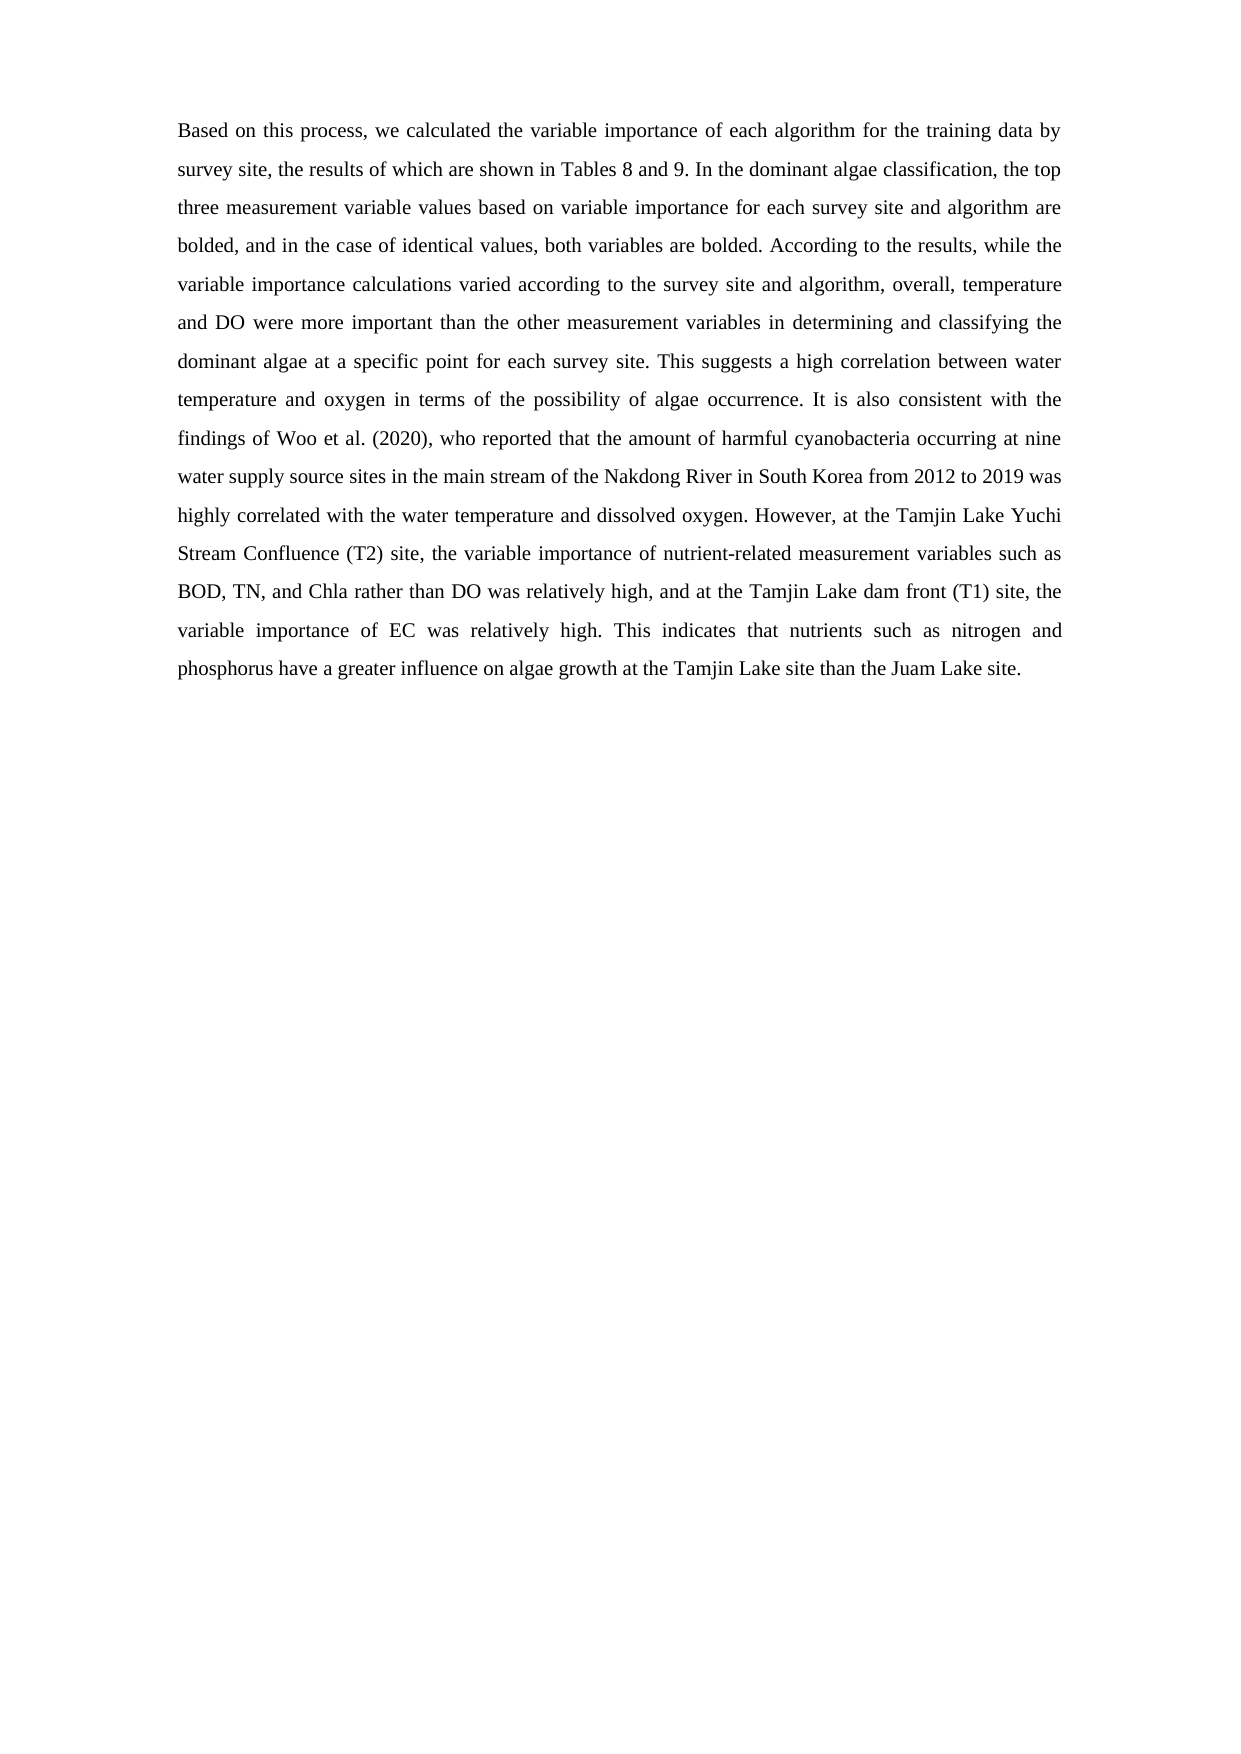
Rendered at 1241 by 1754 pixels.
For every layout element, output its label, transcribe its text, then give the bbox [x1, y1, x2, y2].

text Based on this process, we calculated the variable importance of each algorithm for the training data by survey site, the results of which are shown in Tables 8 and 9. In the dominant algae classification, the top three measurement variable values based on variable importance for each survey site and algorithm are bolded, and in the case of identical values, both variables are bolded. According to the results, while the variable importance calculations varied according to the survey site and algorithm, overall, temperature and DO were more important than the other measurement variables in determining and classifying the dominant algae at a specific point for each survey site. This suggests a high correlation between water temperature and oxygen in terms of the possibility of algae occurrence. It is also consistent with the findings of Woo et al. (2020), who reported that the amount of harmful cyanobacteria occurring at nine water supply source sites in the main stream of the Nakdong River in South Korea from 2012 to 2019 was highly correlated with the water temperature and dissolved oxygen. However, at the Tamjin Lake Yuchi Stream Confluence (T2) site, the variable importance of nutrient-related measurement variables such as BOD, TN, and Chla rather than DO was relatively high, and at the Tamjin Lake dam front (T1) site, the variable importance of EC was relatively high. This indicates that nutrients such as nitrogen and phosphorus have a greater influence on algae growth at the Tamjin Lake site than the Juam Lake site. [177, 118, 1063, 680]
